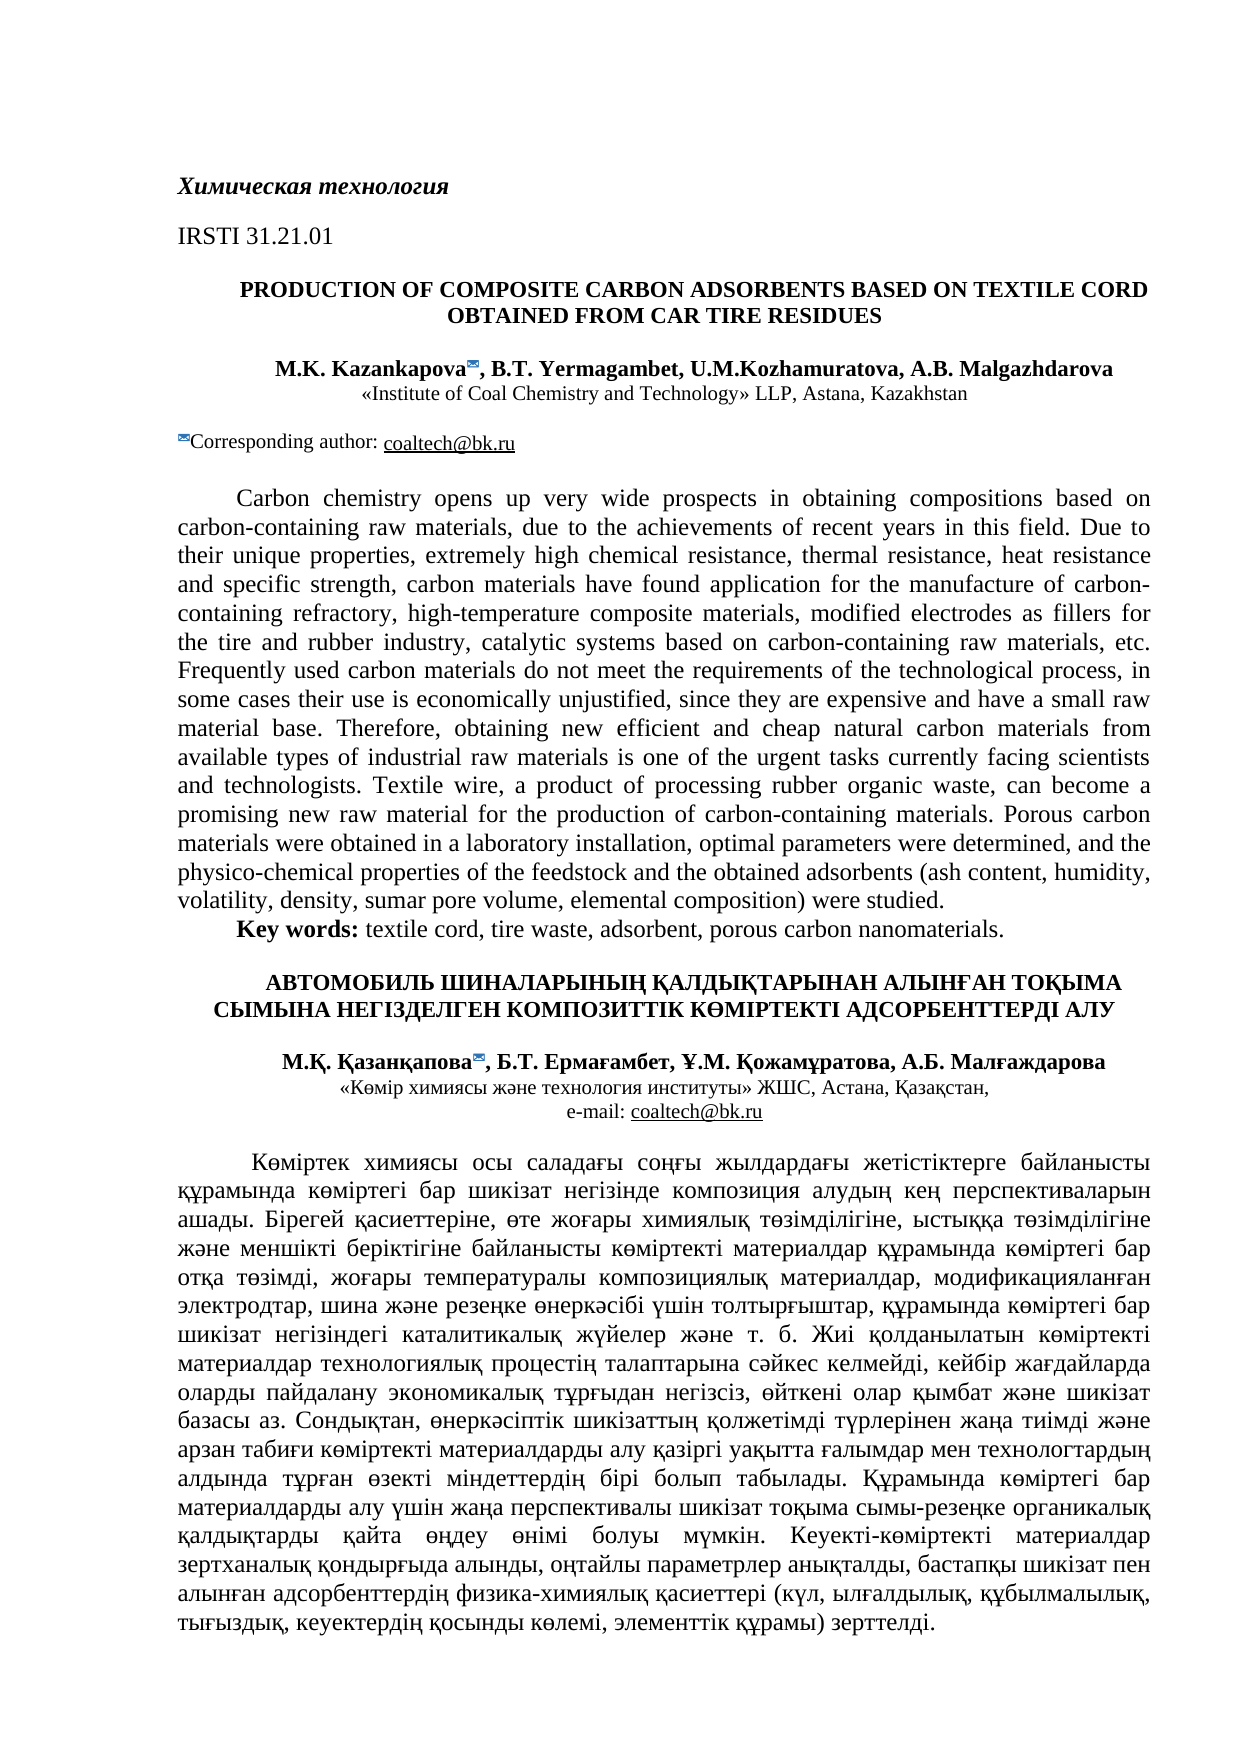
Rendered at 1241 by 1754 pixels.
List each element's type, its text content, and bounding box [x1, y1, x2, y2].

text АВТОМОБИЛЬ ШИНАЛАРЫНЫҢ ҚАЛДЫҚТАРЫНАН АЛЫНҒАН ТОҚЫМА СЫМЫНА НЕГІЗДЕЛГЕН КОМПОЗИТТІК КӨМІРТЕКТІ АДСОРБЕНТТЕРДІ АЛУ [177, 969, 1152, 1022]
text Химическая технология [177, 171, 1152, 200]
text M.K. Kazankapova, B.T. Yermagambet, U.M.Kozhamuratova, A.B. Malgazhdarova [177, 355, 1152, 381]
text М.Қ. Қазанқапова, Б.Т. Ермағамбет, Ұ.М. Қожамұратова, А.Б. Малғаждарова [177, 1048, 1152, 1075]
text Corresponding author: coaltech@bk.ru [177, 429, 1152, 455]
text «Көмір химиясы және технология институты» ЖШС, Астана, Қазақстан, [177, 1075, 1152, 1099]
text е-mail: coaltech@bk.ru [177, 1099, 1152, 1123]
text Key words: textile cord, tire waste, adsorbent, porous carbon nanomaterials. [177, 914, 1152, 943]
text Көміртек химиясы осы саладағы соңғы жылдардағы жетістіктерге байланысты құрамында көміртегі бар шикізат негізінде композиция алудың кең перспективаларын ашады. Бірегей қасиеттеріне, өте жоғары химиялық төзімділігіне, ыстыққа төзімділігіне және меншікті беріктігіне байланысты көміртекті материалдар құрамында көміртегі бар отқа төзімді, жоғары температуралы композициялық материалдар, модификацияланған электродтар, шина және резеңке өнеркәсібі үшін толтырғыштар, құрамында көміртегі бар шикізат негізіндегі каталитикалық жүйелер және т. б. Жиі қолданылатын көміртекті материалдар технологиялық процестің талаптарына сәйкес келмейді, кейбір жағдайларда оларды пайдалану экономикалық тұрғыдан негізсіз, өйткені олар қымбат және шикізат базасы аз. Сондықтан, өнеркәсіптік шикізаттың қолжетімді түрлерінен жаңа тиімді және арзан табиғи көміртекті материалдарды алу қазіргі уақытта ғалымдар мен технологтардың алдында тұрған өзекті міндеттердің бірі болып табылады. Құрамында көміртегі бар материалдарды алу үшін жаңа перспективалы шикізат тоқыма сымы-резеңке органикалық қалдықтарды қайта өңдеу өнімі болуы мүмкін. Кеуекті-көміртекті материалдар зертханалық қондырғыда алынды, оңтайлы параметрлер анықталды, бастапқы шикізат пен алынған адсорбенттердің физика-химиялық қасиеттері (күл, ылғалдылық, құбылмалылық, тығыздық, кеуектердің қосынды көлемі, элементтік құрамы) зерттелді. [177, 1147, 1152, 1636]
text IRSTI 31.21.01 [177, 221, 1152, 249]
text Carbon chemistry opens up very wide prospects in obtaining compositions based on carbon-containing raw materials, due to the achievements of recent years in this field. Due to their unique properties, extremely high chemical resistance, thermal resistance, heat resistance and specific strength, carbon materials have found application for the manufacture of carbon-containing refractory, high-temperature composite materials, modified electrodes as fillers for the tire and rubber industry, catalytic systems based on carbon-containing raw materials, etc. Frequently used carbon materials do not meet the requirements of the technological process, in some cases their use is economically unjustified, since they are expensive and have a small raw material base. Therefore, obtaining new efficient and cheap natural carbon materials from available types of industrial raw materials is one of the urgent tasks currently facing scientists and technologists. Textile wire, a product of processing rubber organic waste, can become a promising new raw material for the production of carbon-containing materials. Porous carbon materials were obtained in a laboratory installation, optimal parameters were determined, and the physico-chemical properties of the feedstock and the obtained adsorbents (ash content, humidity, volatility, density, sumar pore volume, elemental composition) were studied. [177, 483, 1152, 914]
text PRODUCTION OF COMPOSITE CARBON ADSORBENTS BASED ON TEXTILE CORD OBTAINED FROM CAR TIRE RESIDUES [177, 276, 1152, 328]
text «Institute of Coal Chemistry and Technology» LLP, Astana, Kazakhstan [177, 381, 1152, 405]
